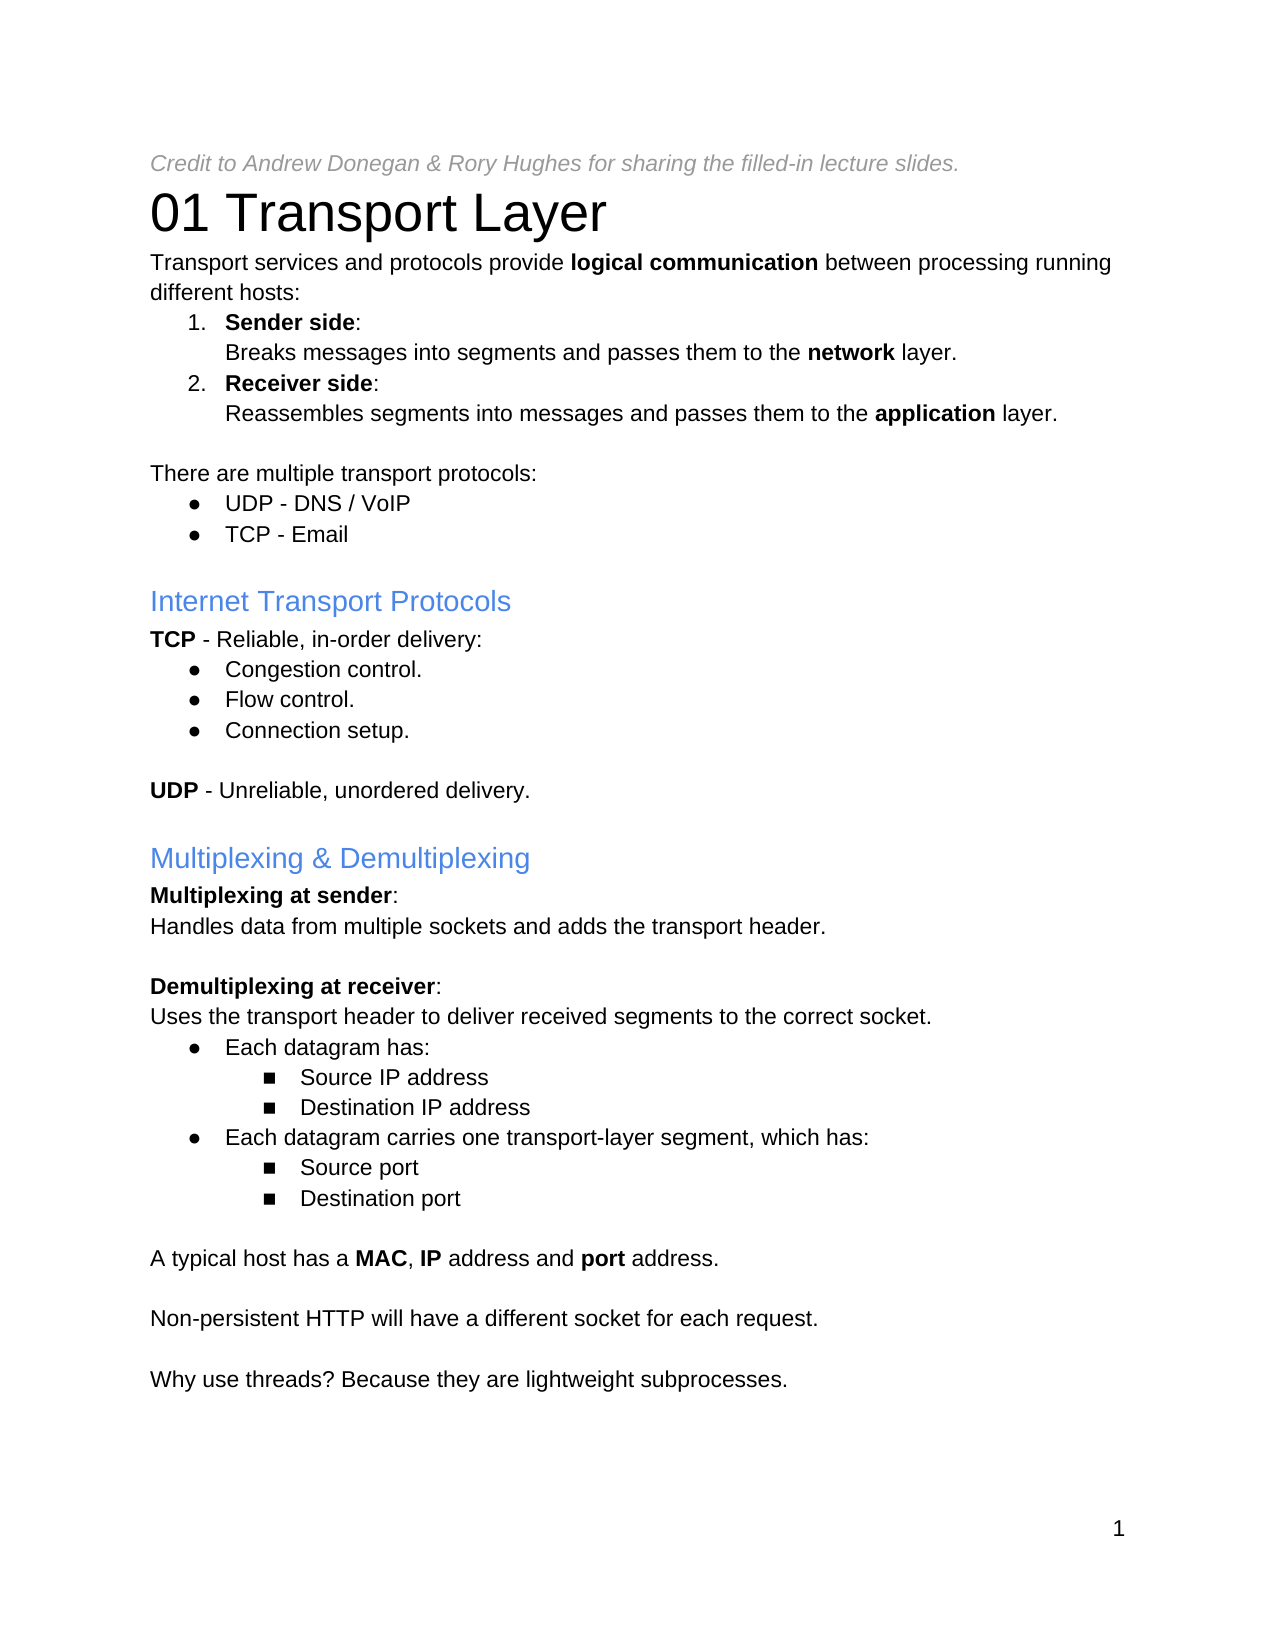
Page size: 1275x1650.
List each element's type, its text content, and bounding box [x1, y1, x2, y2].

text UDP - Unreliable, unordered delivery. [150, 777, 1125, 803]
list Source port [262, 1154, 1125, 1181]
text Uses the transport header to deliver received segments to the correct socket. [150, 1003, 1125, 1030]
text A typical host has a MAC, IP address and port address. [150, 1245, 1125, 1271]
list Connection setup. [187, 717, 1125, 743]
list Each datagram carries one transport-layer segment, which has: [187, 1124, 1125, 1151]
list UDP - DNS / VoIP [187, 490, 1125, 517]
text Why use threads? Because they are lightweight subprocesses. [150, 1366, 1125, 1392]
list Receiver side: Reassembles segments into messages and passes them to the application layer. [187, 369, 1125, 426]
list Flow control. [187, 686, 1125, 713]
text TCP - Reliable, in-order delivery: [150, 626, 1125, 652]
subtitle Multiplexing & Demultiplexing [150, 841, 1125, 874]
list Source IP address [262, 1064, 1125, 1090]
list Each datagram has: [187, 1033, 1125, 1060]
list Destination port [262, 1184, 1125, 1211]
text Credit to Andrew Donegan & Rory Hughes for sharing the filled-in lecture slides. [150, 150, 1125, 176]
title 01 Transport Layer [150, 180, 1125, 242]
list Congestion control. [187, 656, 1125, 683]
list TCP - Email [187, 521, 1125, 547]
subtitle Internet Transport Protocols [150, 584, 1125, 618]
list Sender side: Breaks messages into segments and passes them to the network layer. [187, 309, 1125, 366]
text Multiplexing at sender: [150, 882, 1125, 909]
text Handles data from multiple sockets and adds the transport header. [150, 913, 1125, 939]
text Demultiplexing at receiver: [150, 973, 1125, 999]
list Destination IP address [262, 1094, 1125, 1120]
text There are multiple transport protocols: [150, 460, 1125, 487]
text Transport services and protocols provide logical communication between processing running different hosts: [150, 249, 1125, 305]
text Non-persistent HTTP will have a different socket for each request. [150, 1305, 1125, 1332]
